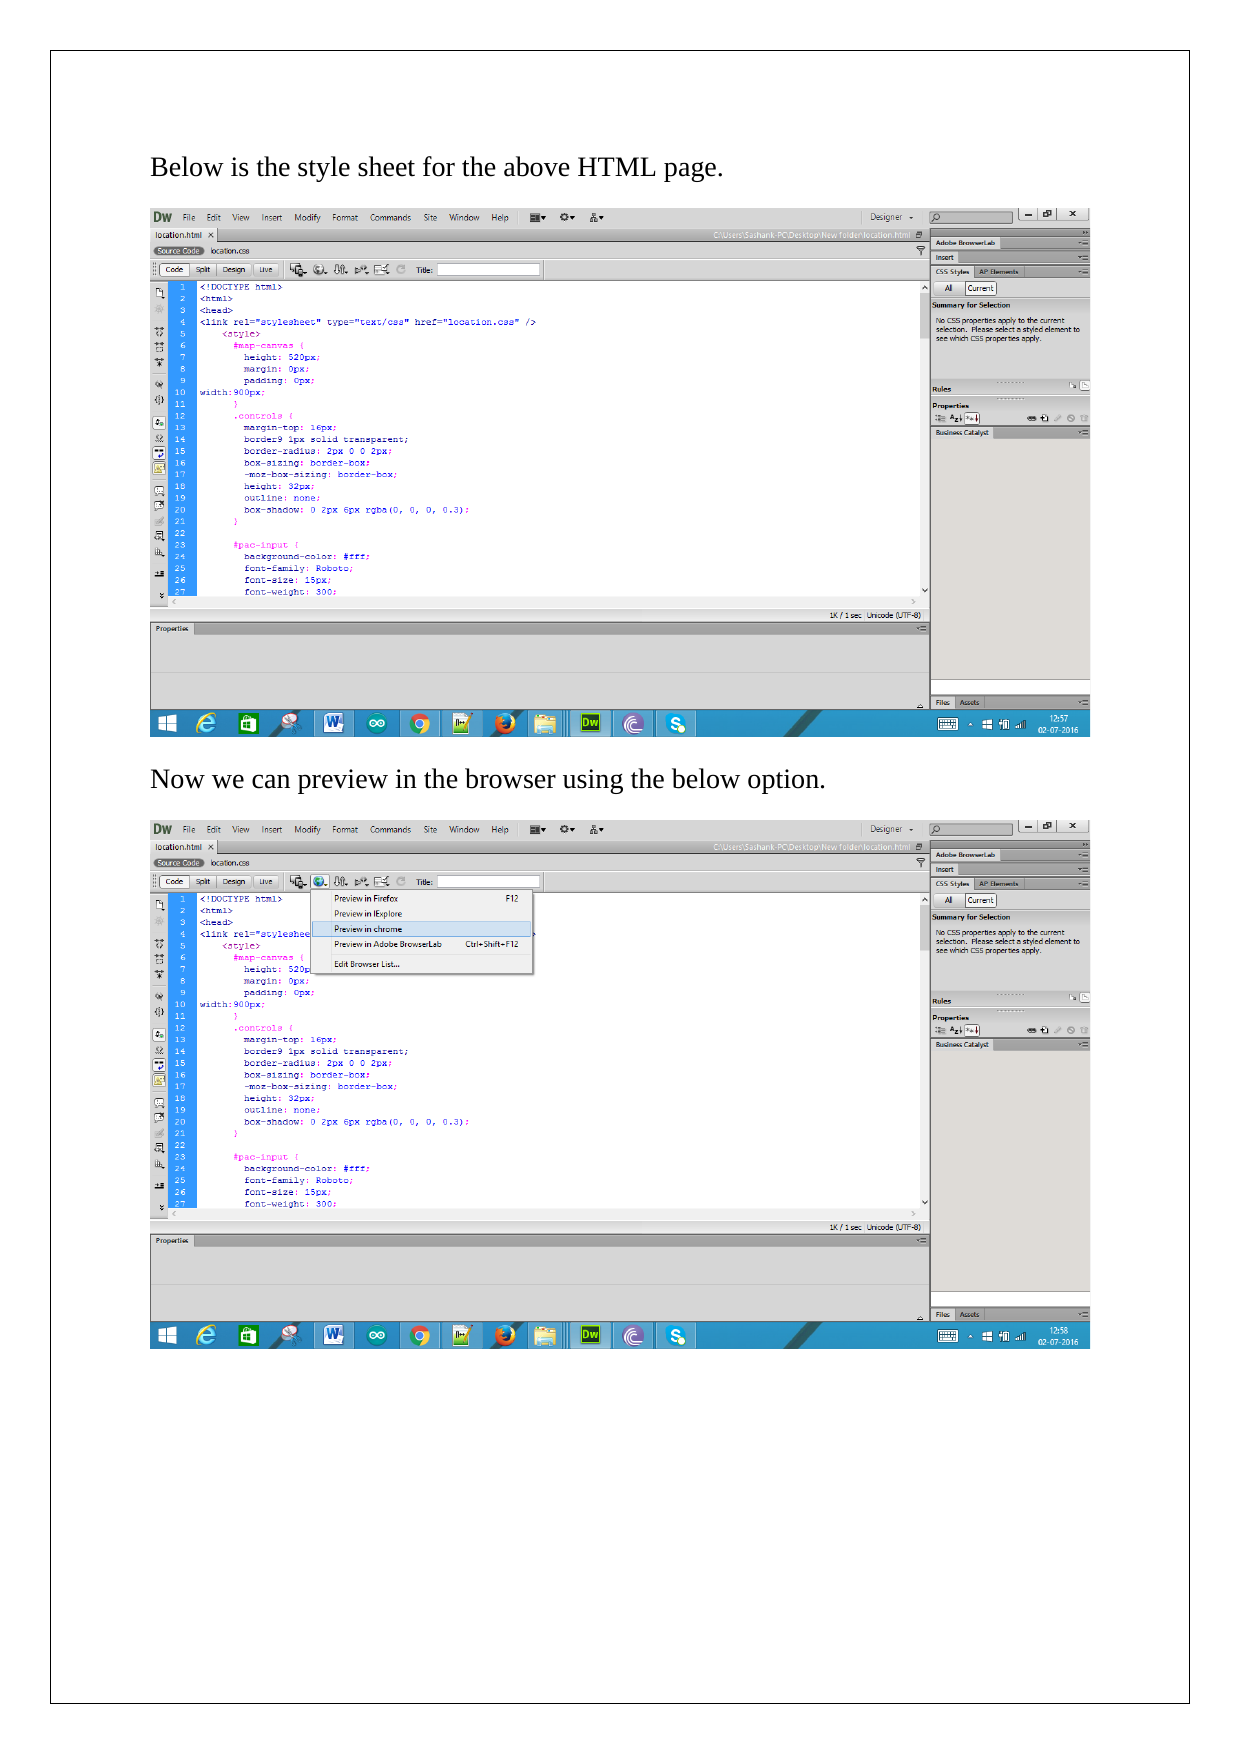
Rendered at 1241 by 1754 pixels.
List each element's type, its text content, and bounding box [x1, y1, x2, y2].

text Below is the style sheet for the above HTML page. [150, 150, 1090, 182]
text Now we can preview in the browser using the below option. [150, 762, 1090, 794]
picture [150, 820, 1091, 1349]
picture [150, 208, 1091, 737]
